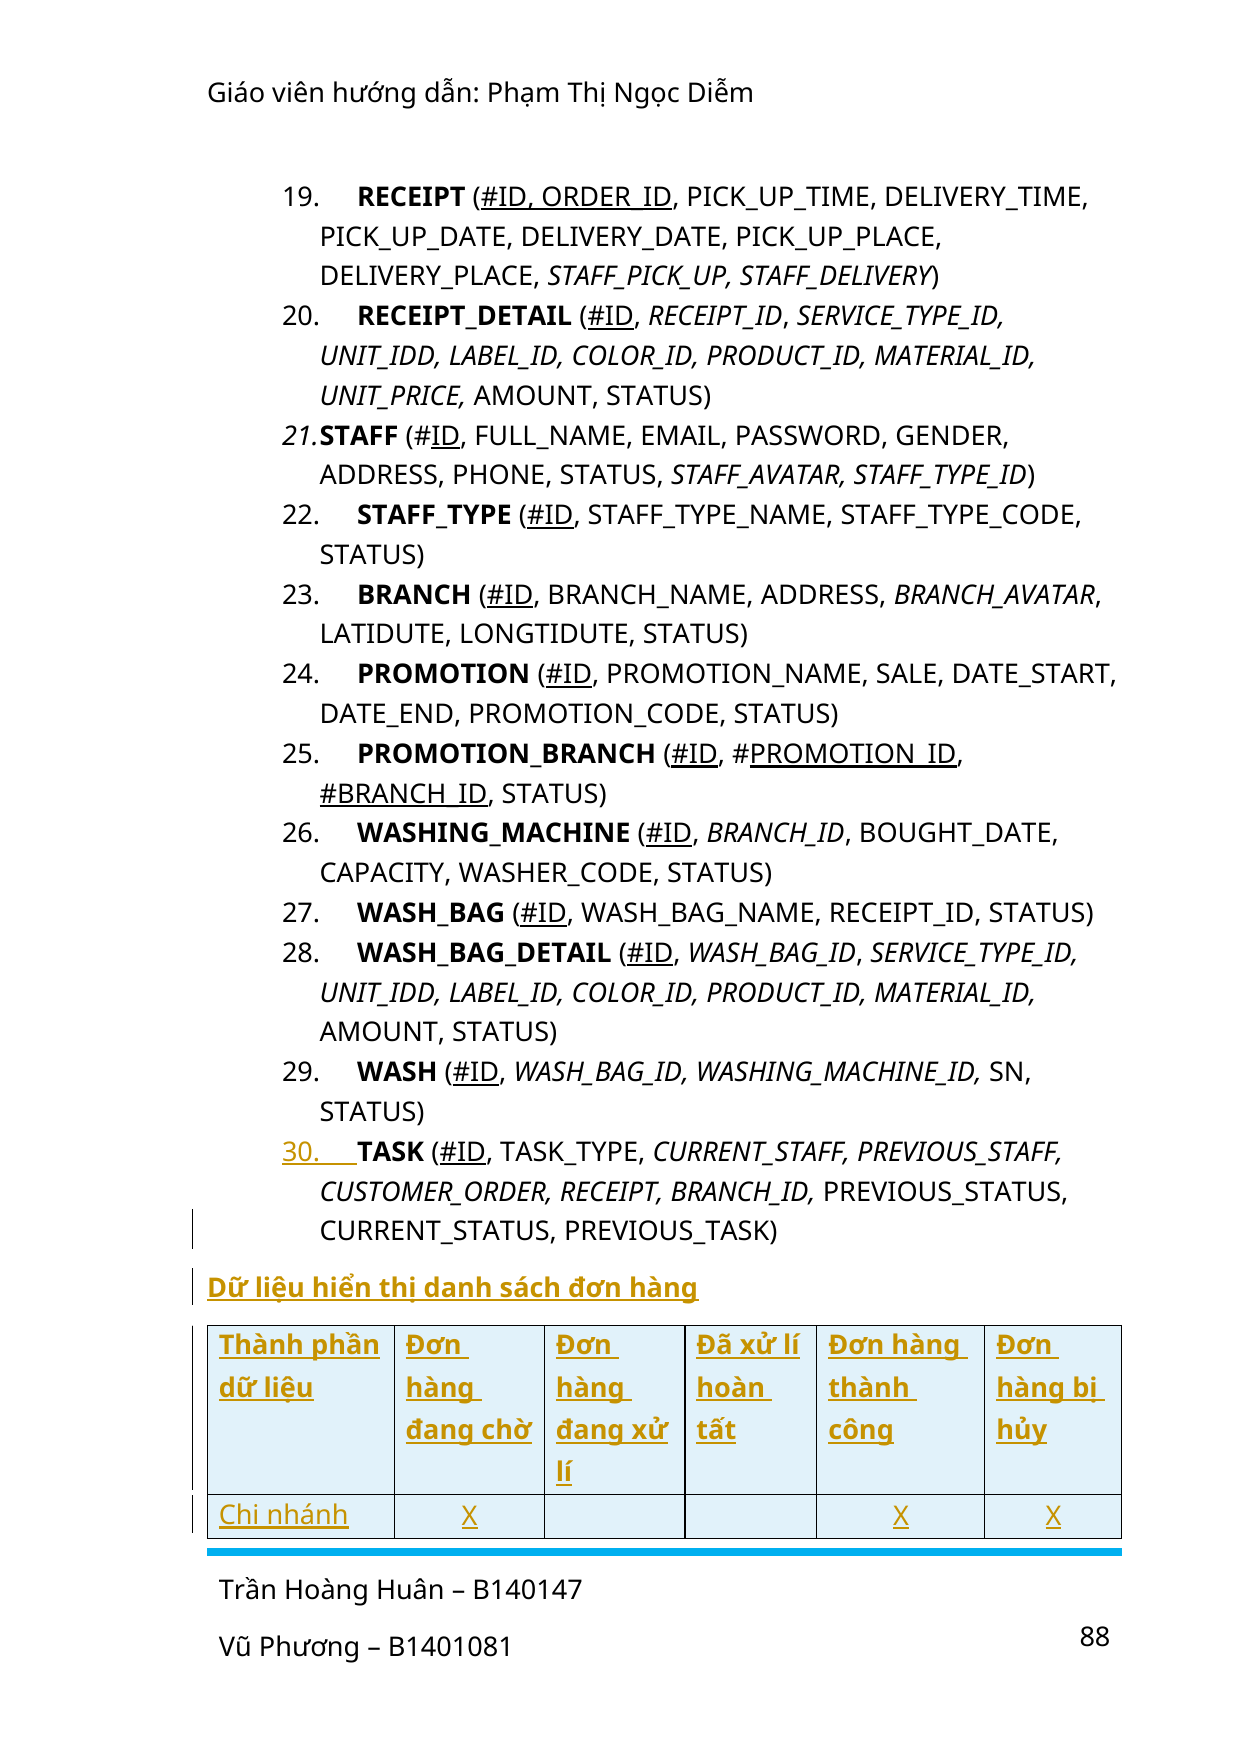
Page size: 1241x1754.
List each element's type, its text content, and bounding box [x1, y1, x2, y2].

list RECEIPT (#ID, ORDER_ID, PICK_UP_TIME, DELIVERY_TIME, PICK_UP_DATE, DELIVERY_DATE, PICK_UP_PLACE, DELIVERY_PLACE, STAFF_PICK_UP, STAFF_DELIVERY) [282, 177, 1122, 294]
list TASK (#ID, TASK_TYPE, CURRENT_STAFF, PREVIOUS_STAFF, CUSTOMER_ORDER, RECEIPT, BRANCH_ID, PREVIOUS_STATUS, CURRENT_STATUS, PREVIOUS_TASK) [282, 1132, 1122, 1249]
list WASHING_MACHINE (#ID, BRANCH_ID, BOUGHT_DATE, CAPACITY, WASHER_CODE, STATUS) [282, 814, 1122, 891]
list RECEIPT_DETAIL (#ID, RECEIPT_ID, SERVICE_TYPE_ID, UNIT_IDD, LABEL_ID, COLOR_ID, PRODUCT_ID, MATERIAL_ID, UNIT_PRICE, AMOUNT, STATUS) [282, 297, 1122, 413]
list PROMOTION (#ID, PROMOTION_NAME, SALE, DATE_START, DATE_END, PROMOTION_CODE, STATUS) [282, 655, 1122, 731]
list WASH_BAG_DETAIL (#ID, WASH_BAG_ID, SERVICE_TYPE_ID, UNIT_IDD, LABEL_ID, COLOR_ID, PRODUCT_ID, MATERIAL_ID, AMOUNT, STATUS) [282, 933, 1122, 1050]
list STAFF_TYPE (#ID, STAFF_TYPE_NAME, STAFF_TYPE_CODE, STATUS) [282, 496, 1122, 572]
list PROMOTION_BRANCH (#ID, #PROMOTION_ID, #BRANCH_ID, STATUS) [282, 734, 1122, 811]
list BRANCH (#ID, BRANCH_NAME, ADDRESS, BRANCH_AVATAR, LATIDUTE, LONGTIDUTE, STATUS) [282, 575, 1122, 652]
list WASH (#ID, WASH_BAG_ID, WASHING_MACHINE_ID, SN, STATUS) [282, 1053, 1122, 1129]
list STAFF (#ID, FULL_NAME, EMAIL, PASSWORD, GENDER, ADDRESS, PHONE, STATUS, STAFF_AVATAR, STAFF_TYPE_ID) [282, 416, 1122, 493]
list WASH_BAG (#ID, WASH_BAG_NAME, RECEIPT_ID, STATUS) [282, 893, 1122, 930]
